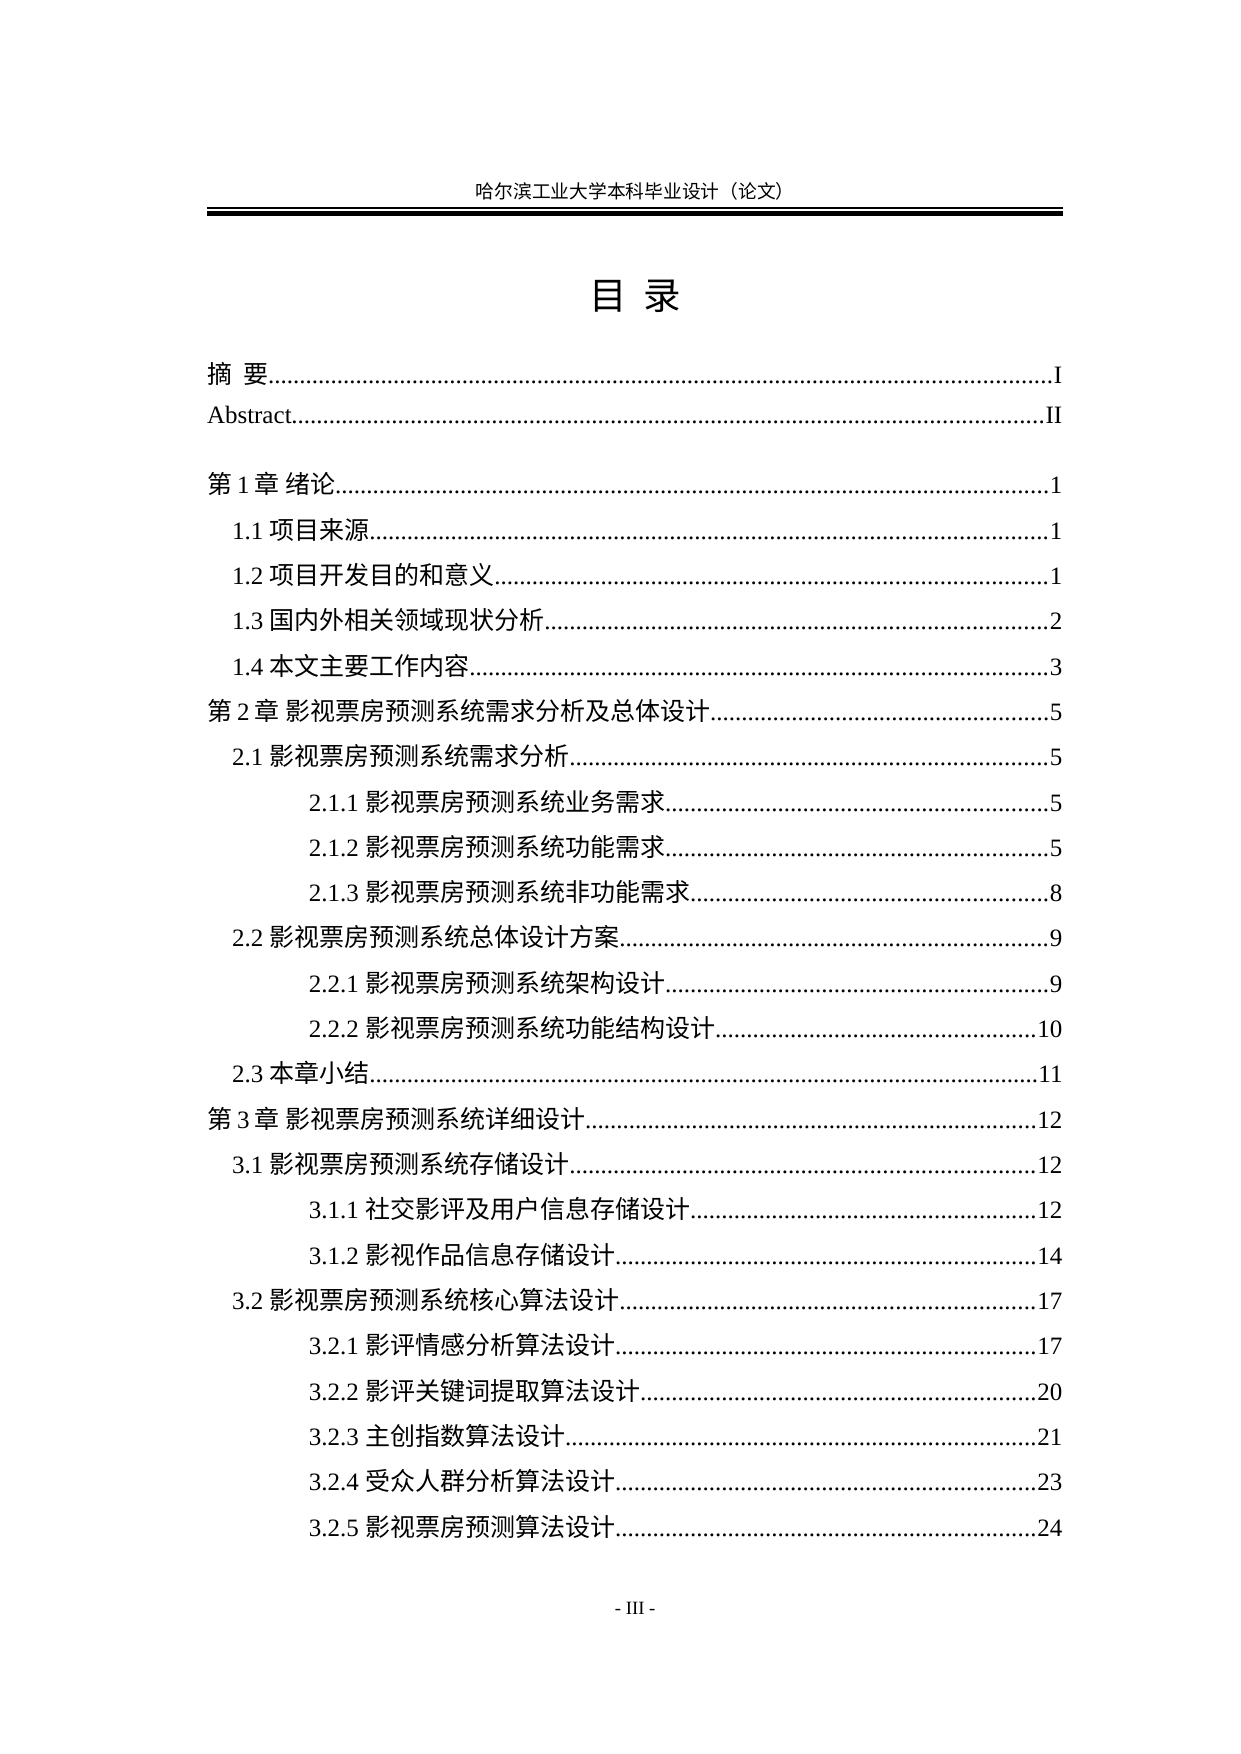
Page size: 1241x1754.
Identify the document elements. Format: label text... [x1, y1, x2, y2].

text Abstract II [207, 400, 1063, 429]
text 2.2.2 影视票房预测系统功能结构设计 10 [257, 1008, 1063, 1045]
text 3.2.3 主创指数算法设计 21 [257, 1416, 1063, 1453]
text 1.1 项目来源 1 [232, 510, 1063, 546]
text 1.3 国内外相关领域现状分析 2 [232, 601, 1063, 637]
text 3.2.2 影评关键词提取算法设计 20 [257, 1371, 1063, 1407]
text 2.1.2 影视票房预测系统功能需求 5 [257, 827, 1063, 863]
text 3.1.1 社交影评及用户信息存储设计 12 [257, 1190, 1063, 1226]
text 2.3 本章小结 11 [232, 1054, 1063, 1090]
text 3.2.4 受众人群分析算法设计 23 [257, 1462, 1063, 1498]
text 2.1 影视票房预测系统需求分析 5 [232, 737, 1063, 773]
text 2.1.3 影视票房预测系统非功能需求 8 [257, 873, 1063, 909]
text 第3章 影视票房预测系统详细设计 12 [207, 1099, 1063, 1135]
text 第1章 绪论 1 [207, 465, 1063, 501]
text 1.4 本文主要工作内容 3 [232, 646, 1063, 682]
text 3.2.5 影视票房预测算法设计 24 [257, 1507, 1063, 1543]
text 3.2 影视票房预测系统核心算法设计 17 [232, 1280, 1063, 1317]
text 摘 要 I [207, 355, 1063, 391]
text 1.2 项目开发目的和意义 1 [232, 555, 1063, 592]
text 第2章 影视票房预测系统需求分析及总体设计 5 [207, 691, 1063, 728]
text 2.1.1 影视票房预测系统业务需求 5 [257, 782, 1063, 818]
text 2.2.1 影视票房预测系统架构设计 9 [257, 963, 1063, 999]
text 目 录 [207, 266, 1063, 320]
text 2.2 影视票房预测系统总体设计方案 9 [232, 918, 1063, 954]
text 3.2.1 影评情感分析算法设计 17 [257, 1326, 1063, 1362]
text 3.1 影视票房预测系统存储设计 12 [232, 1144, 1063, 1181]
text 3.1.2 影视作品信息存储设计 14 [257, 1235, 1063, 1271]
